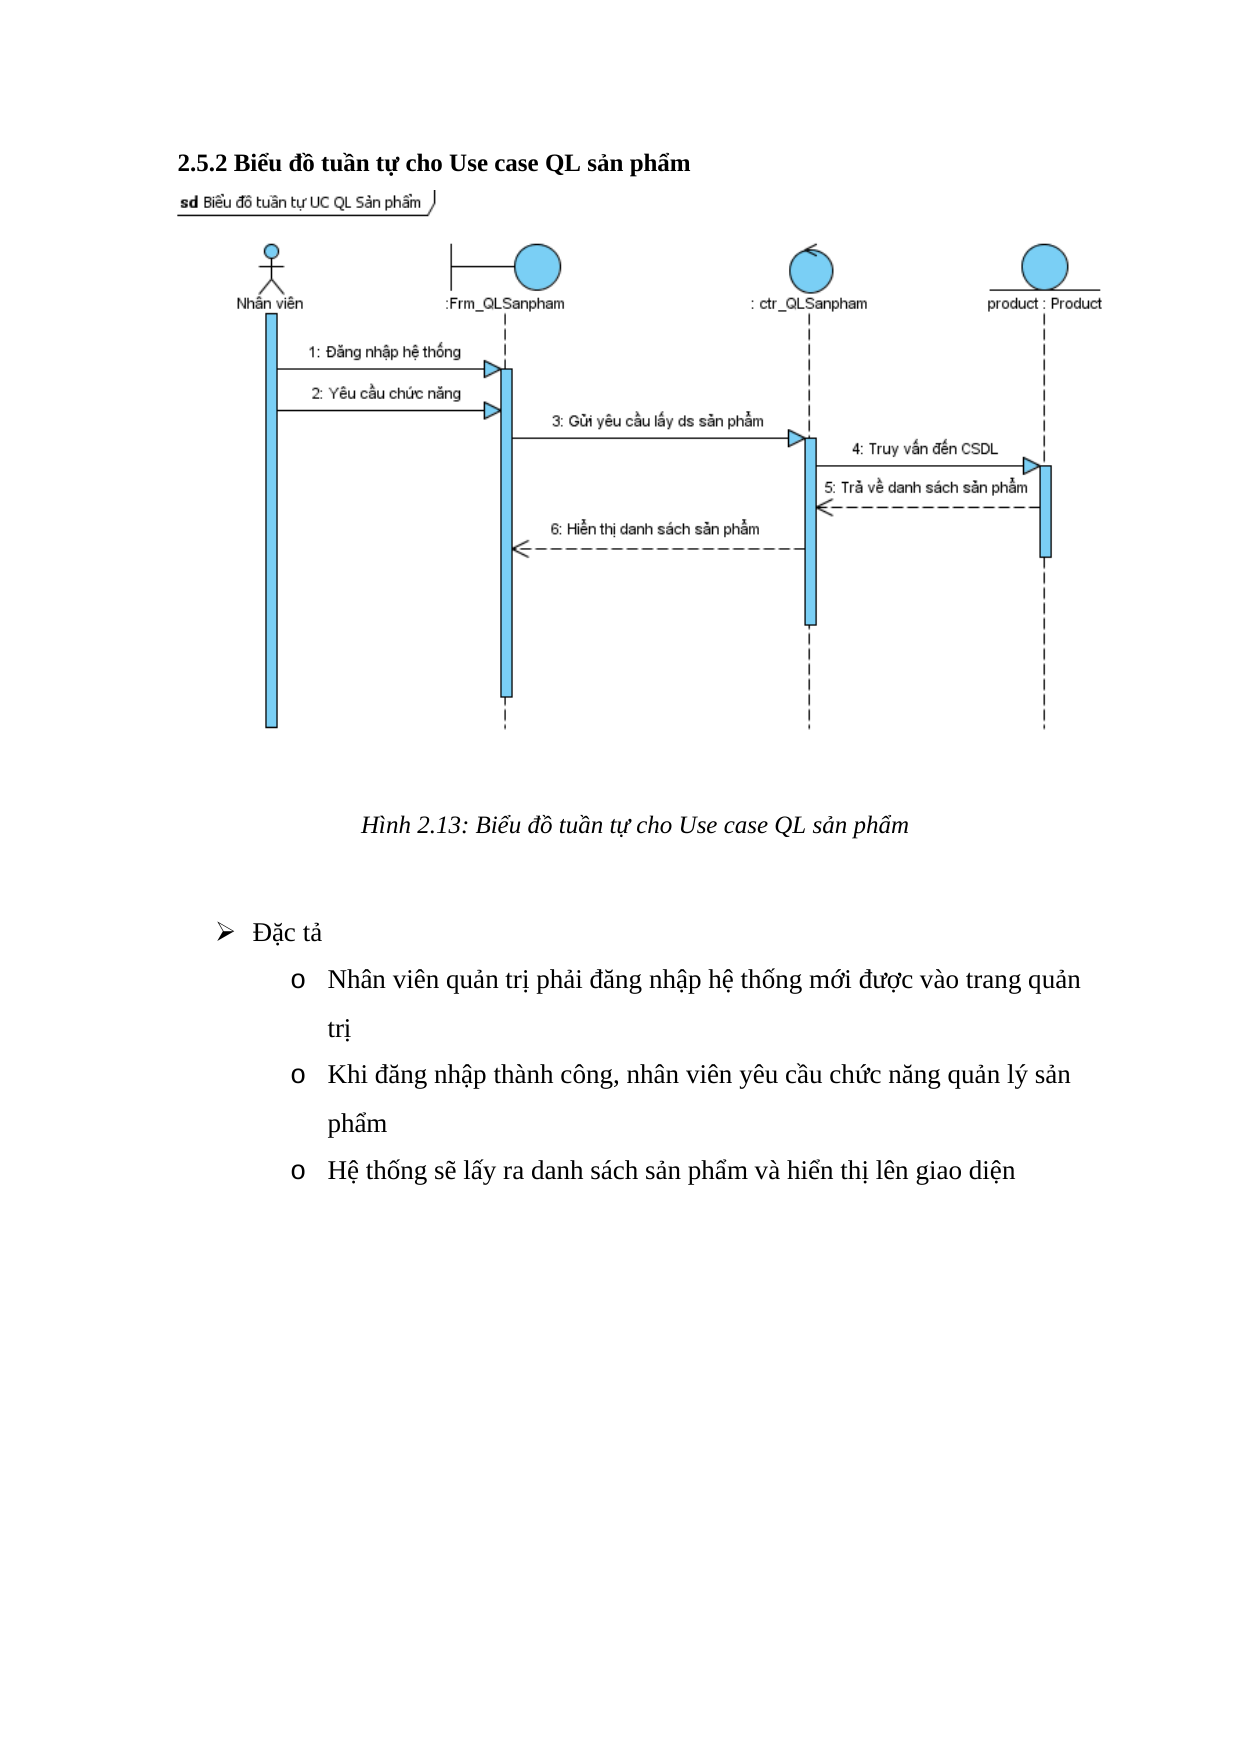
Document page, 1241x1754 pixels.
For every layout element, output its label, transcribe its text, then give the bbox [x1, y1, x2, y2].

subtitle 2.5.2 Biểu đồ tuần tự cho Use case QL sản phẩm [177, 148, 1092, 176]
list Hệ thống sẽ lấy ra danh sách sản phẩm và hiển thị lên giao diện [290, 1154, 1092, 1188]
list Đặc tả [215, 916, 1092, 947]
picture [177, 190, 1117, 774]
list Nhân viên quản trị phải đăng nhập hệ thống mới được vào trang quản trị [290, 963, 1092, 1043]
text Hình 2.13: Biểu đồ tuần tự cho Use case QL sản phẩm [177, 810, 1092, 839]
list Khi đăng nhập thành công, nhân viên yêu cầu chức năng quản lý sản phẩm [290, 1058, 1092, 1139]
